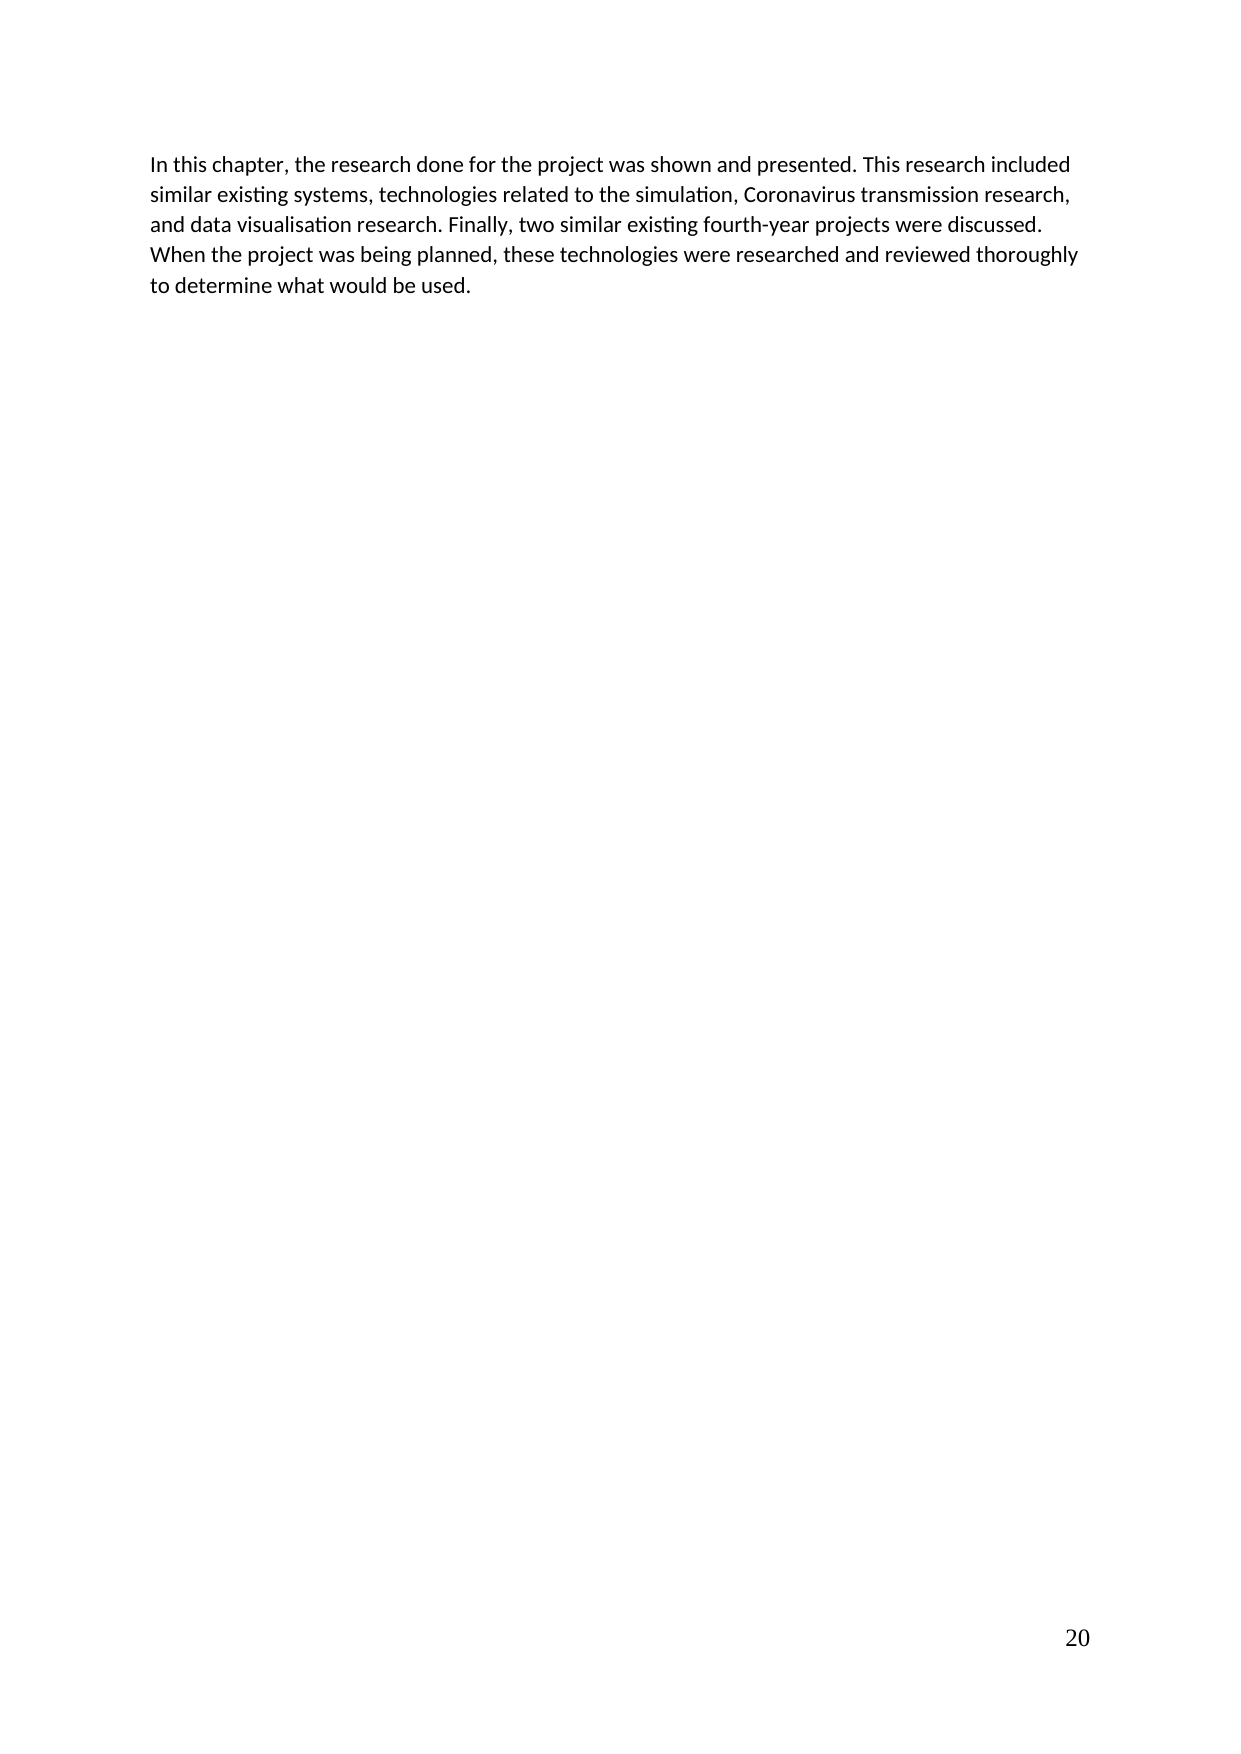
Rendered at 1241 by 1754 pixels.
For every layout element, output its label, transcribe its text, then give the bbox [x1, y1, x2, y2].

text In this chapter, the research done for the project was shown and presented. This research included similar existing systems, technologies related to the simulation, Coronavirus transmission research, and data visualisation research. Finally, two similar existing fourth-year projects were discussed. When the project was being planned, these technologies were researched and reviewed thoroughly to determine what would be used. [150, 150, 1090, 299]
